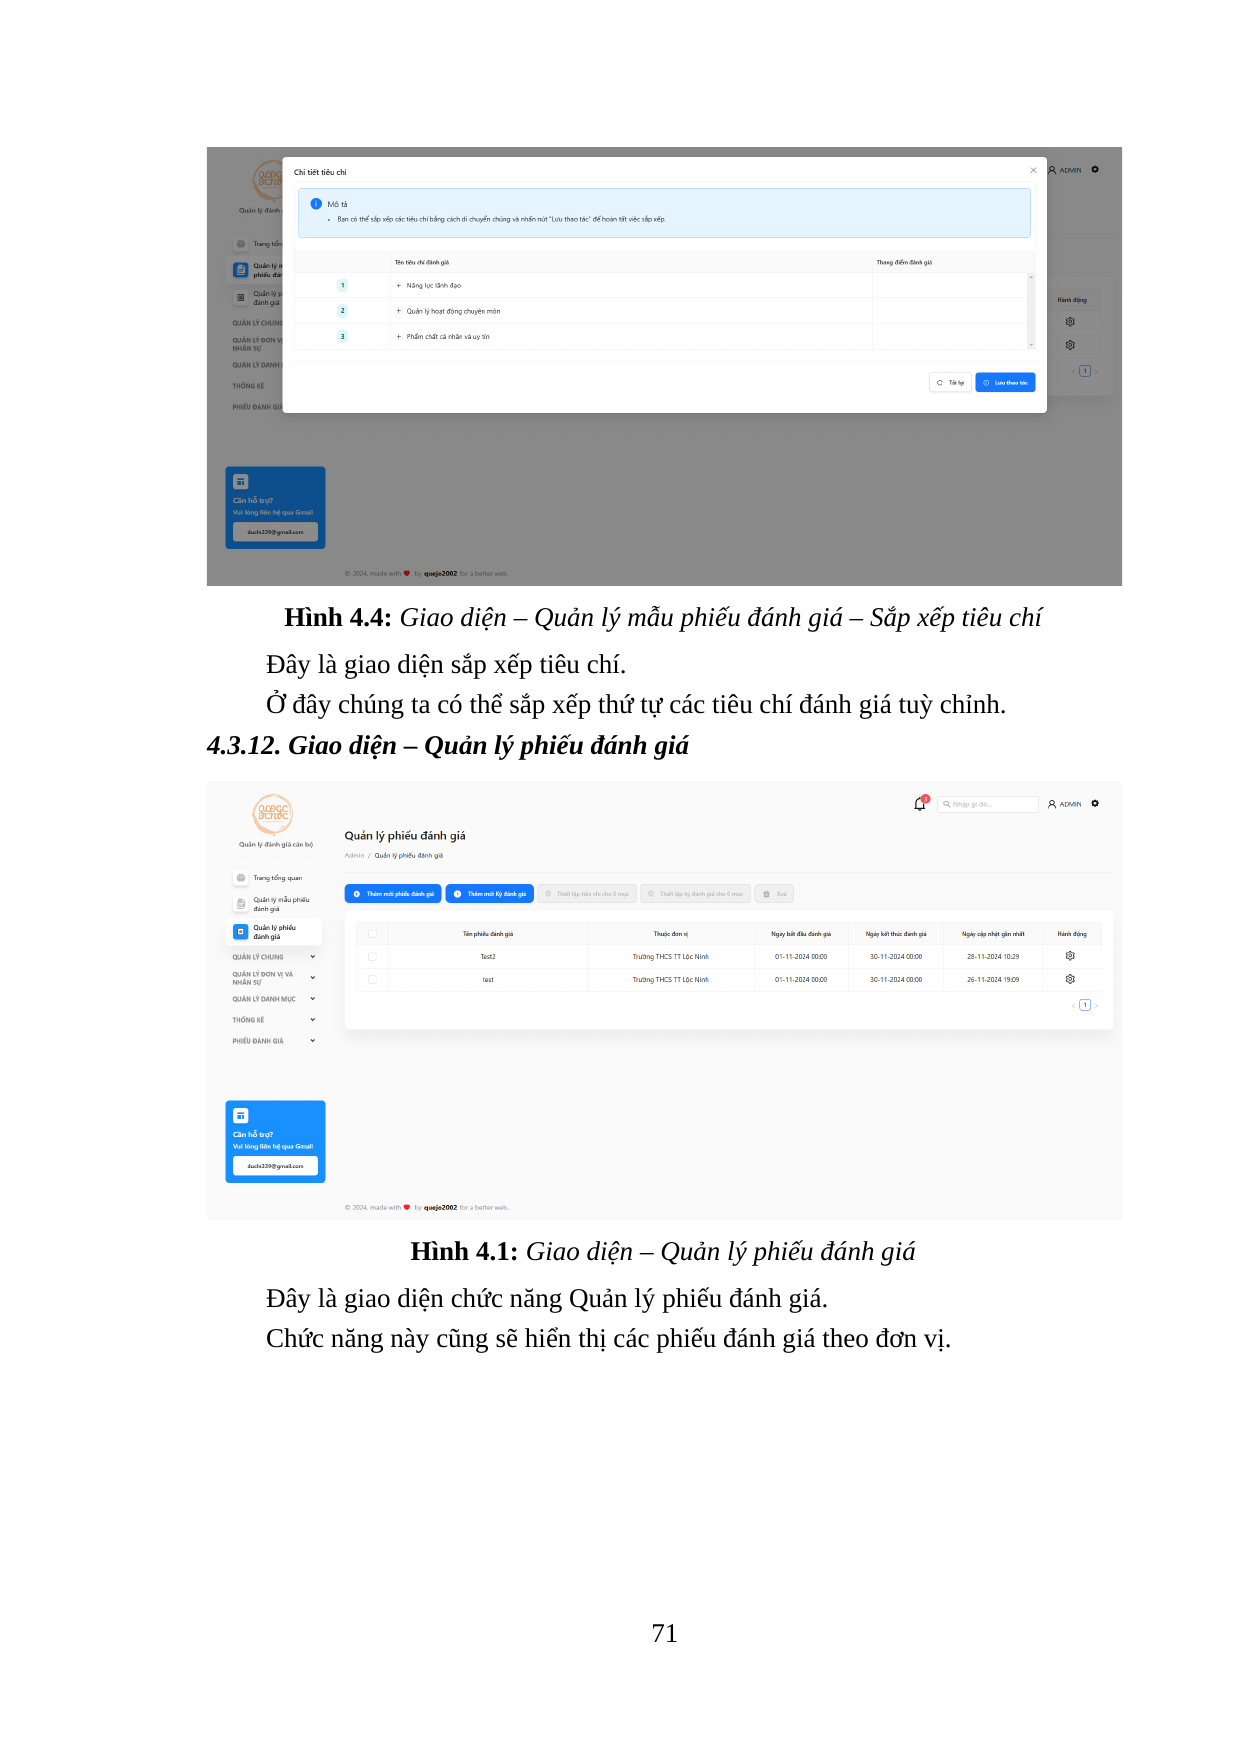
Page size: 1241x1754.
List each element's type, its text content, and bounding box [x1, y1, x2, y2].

text Chức năng này cũng sẽ hiển thị các phiếu đánh giá theo đơn vị. [207, 1322, 1122, 1354]
text Ở đây chúng ta có thể sắp xếp thứ tự các tiêu chí đánh giá tuỳ chỉnh. [207, 688, 1122, 719]
text Giao diện – Quản lý phiếu đánh giá [207, 729, 1122, 760]
text Đây là giao diện sắp xếp tiêu chí. [207, 648, 1122, 679]
picture [206, 781, 1123, 1220]
text Đây là giao diện chức năng Quản lý phiếu đánh giá. [207, 1282, 1122, 1313]
picture [206, 147, 1123, 586]
title Giao diện – Quản lý mẫu phiếu đánh giá – Sắp xếp tiêu chí [207, 601, 1122, 632]
title Giao diện – Quản lý phiếu đánh giá [207, 1235, 1122, 1267]
